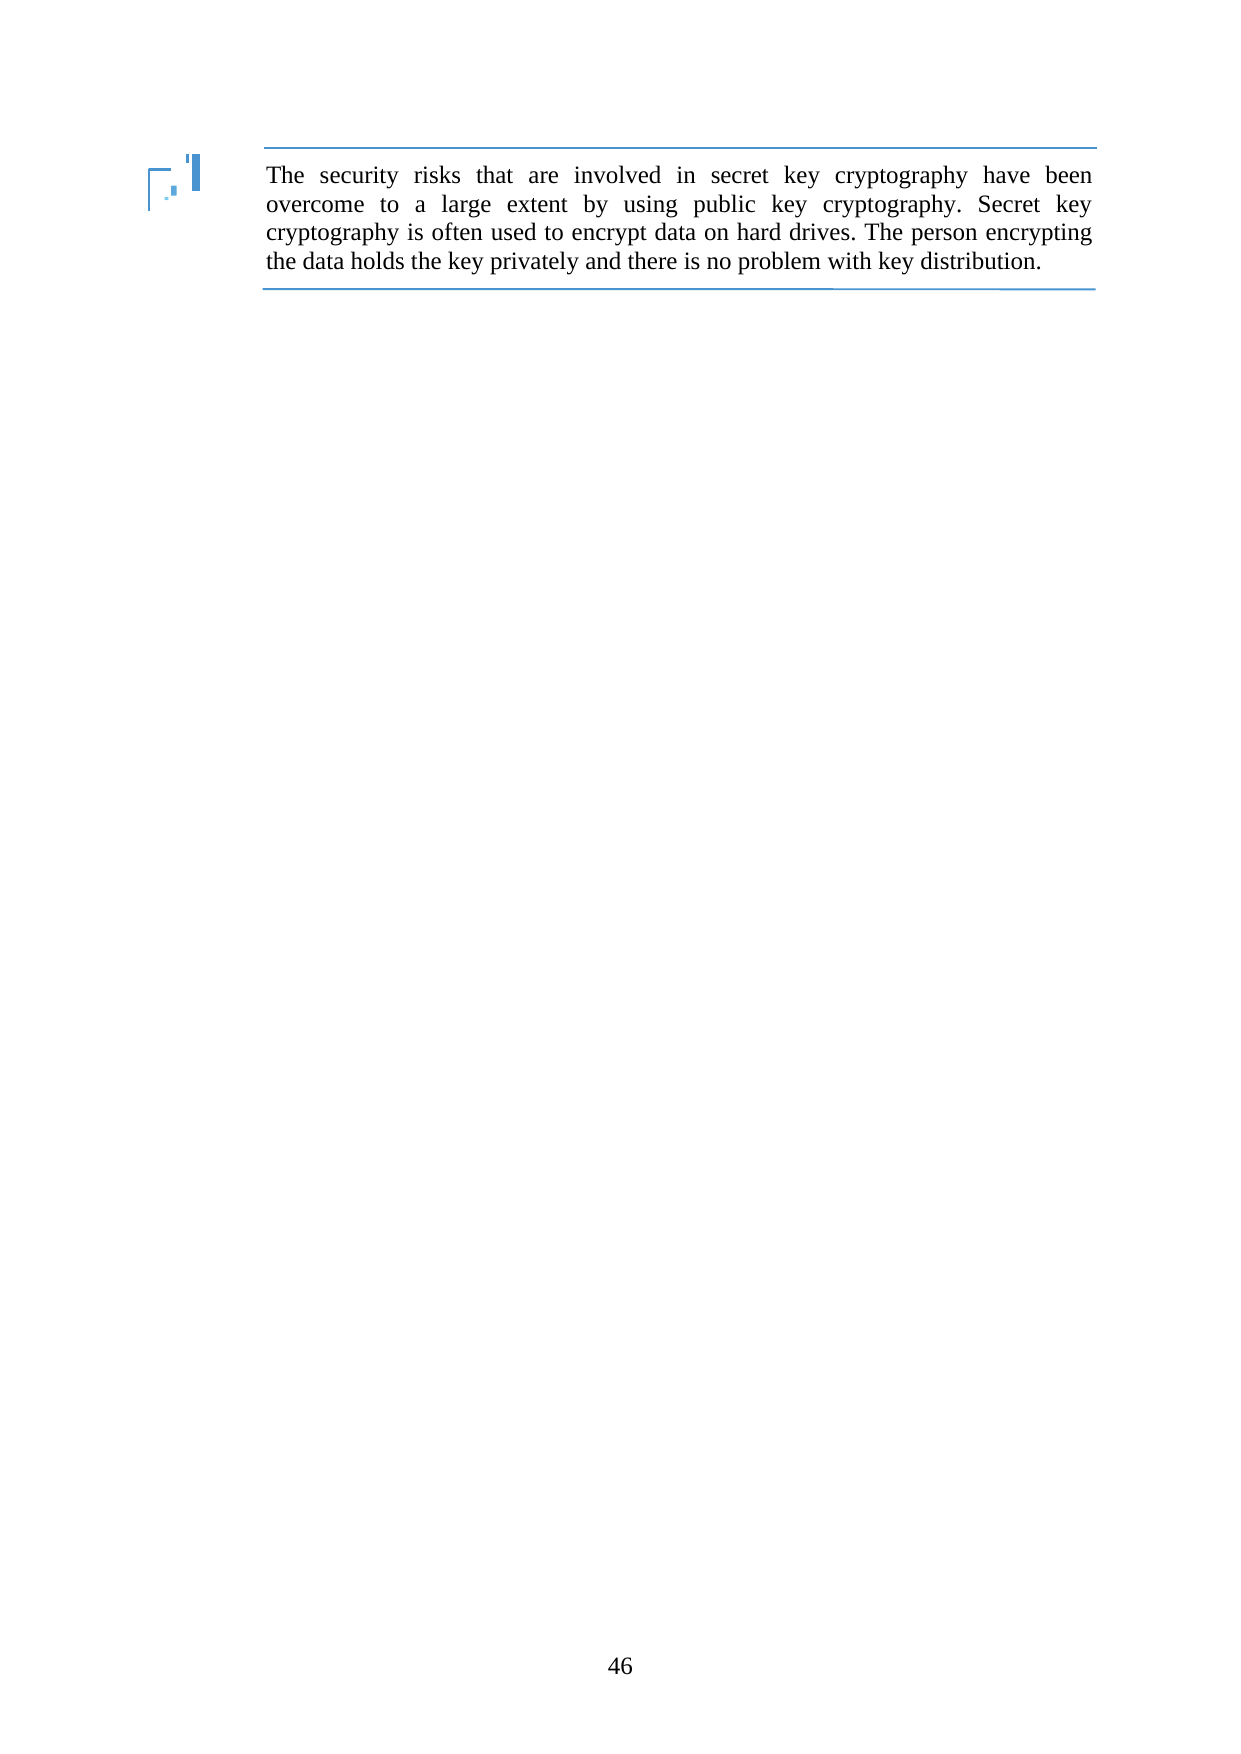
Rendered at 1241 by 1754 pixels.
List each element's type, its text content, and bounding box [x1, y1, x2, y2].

text The security risks that are involved in secret key cryptography have been overcome to a large extent by using public key cryptography. Secret key cryptography is often used to encrypt data on hard drives. The person encrypting the data holds the key privately and there is no problem with key distribution. [266, 160, 1093, 275]
